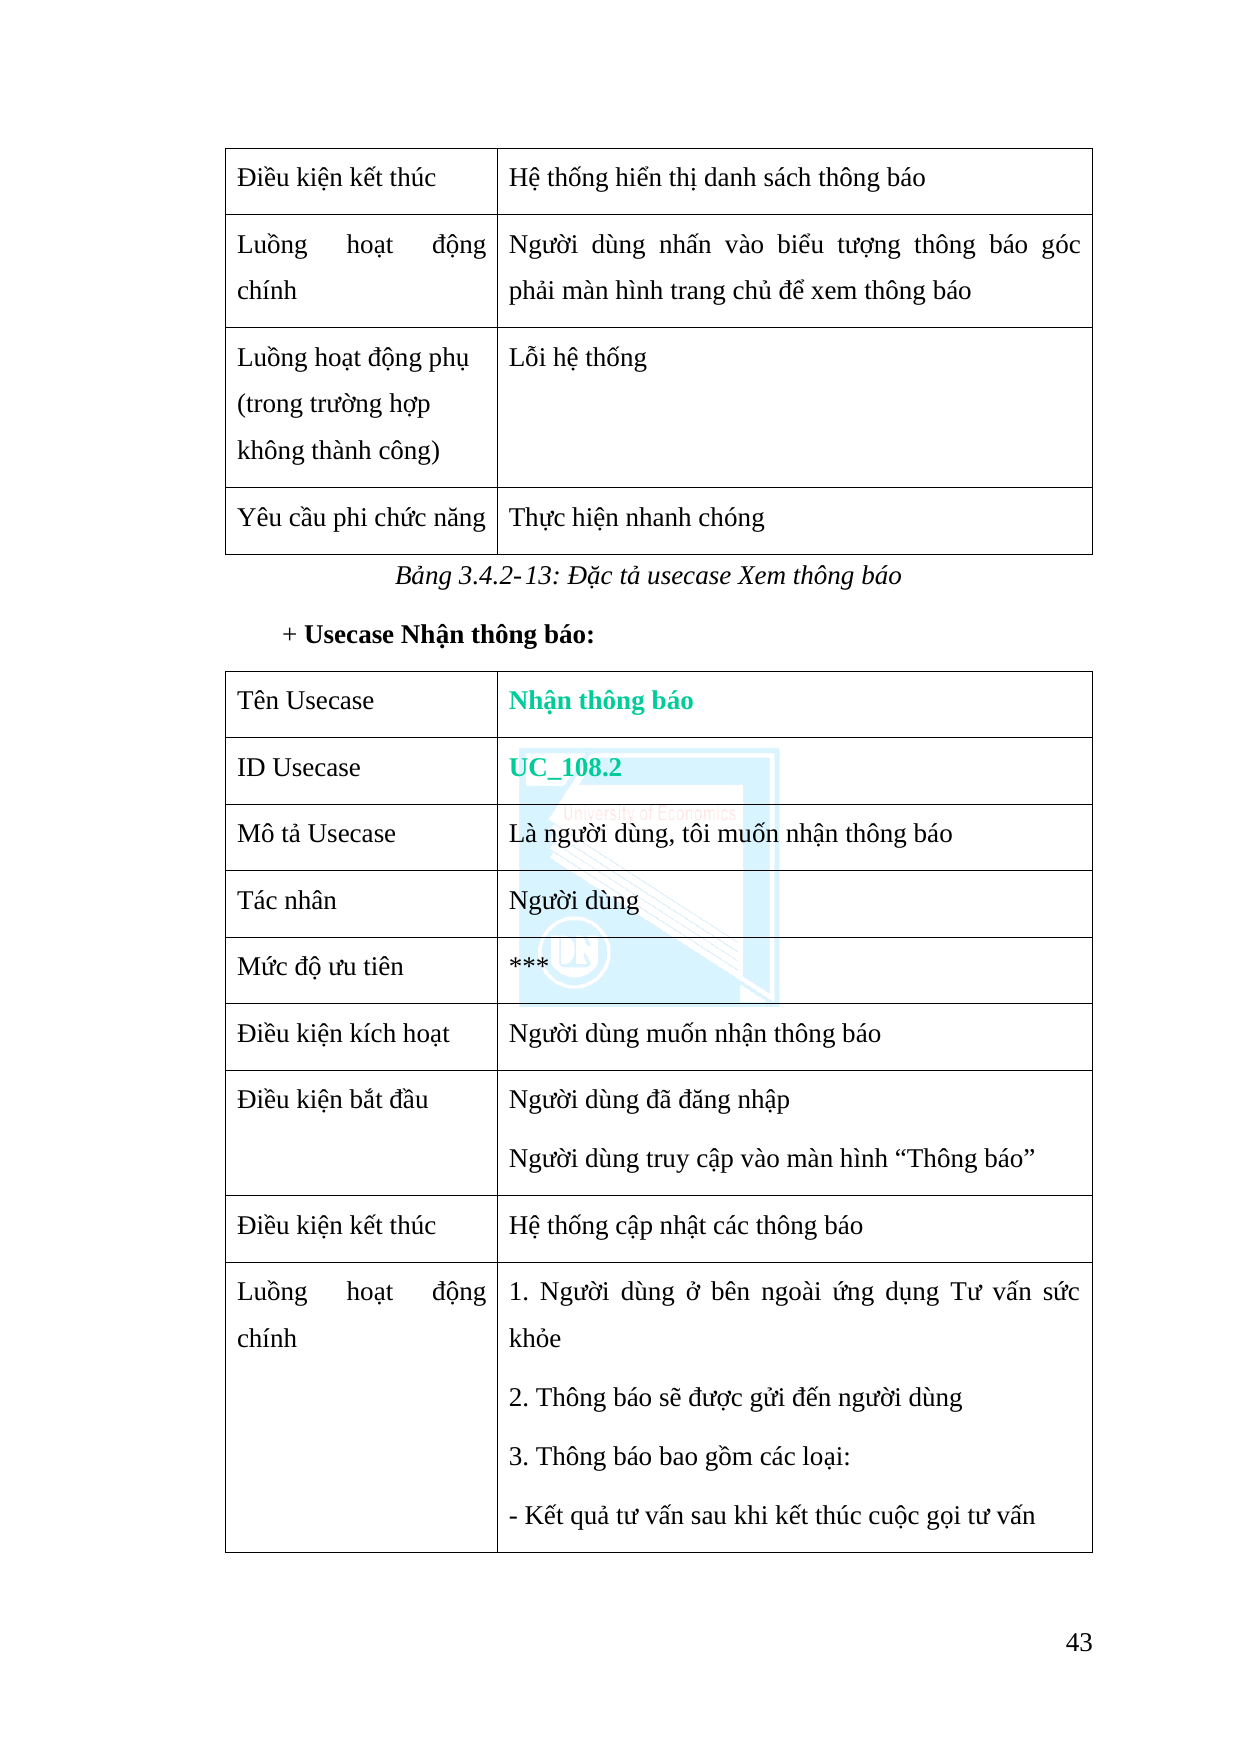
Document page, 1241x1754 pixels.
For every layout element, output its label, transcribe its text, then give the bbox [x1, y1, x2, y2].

table_cell Người dùng nhấn vào biểu tượng thông báo góc phải màn hình trang chủ để xem thông báo [498, 215, 1092, 327]
table_cell UC_108.2 [498, 738, 1092, 804]
table_cell Điều kiện kích hoạt [226, 1004, 497, 1069]
table_cell Người dùng muốn nhận thông báo [498, 1004, 1092, 1069]
table_cell Là người dùng, tôi muốn nhận thông báo [498, 805, 1092, 870]
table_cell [226, 1263, 497, 1552]
table_cell Thực hiện nhanh chóng [498, 488, 1092, 553]
table_cell Điều kiện kết thúc [226, 1196, 497, 1262]
table_header Nhận thông báo [498, 672, 1092, 737]
table_cell Hệ thống hiển thị danh sách thông báo [498, 149, 1092, 214]
table_cell Người dùng đã đăng nhập Người dùng truy cập vào màn hình “Thông báo” [498, 1071, 1092, 1195]
table_cell Lỗi hệ thống [498, 328, 1092, 487]
table_cell Người dùng [498, 871, 1092, 937]
table_cell Luồng hoạt động phụ (trong trường hợp không thành công) [226, 328, 497, 487]
table_cell ID Usecase [226, 738, 497, 804]
table_cell Luồng hoạt động chính [226, 215, 497, 327]
list + Usecase Nhận thông báo: [207, 618, 1092, 649]
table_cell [498, 1263, 1092, 1552]
table_cell Tác nhân [226, 871, 497, 937]
table_cell *** [498, 938, 1092, 1003]
table_cell Mô tả Usecase [226, 805, 497, 870]
table_cell Yêu cầu phi chức năng [226, 488, 497, 553]
table_cell Điều kiện bắt đầu [226, 1071, 497, 1195]
table_cell Mức độ ưu tiên [226, 938, 497, 1003]
table_header Tên Usecase [226, 672, 497, 737]
table_cell Hệ thống cập nhật các thông báo [498, 1196, 1092, 1262]
table_cell Điều kiện kết thúc [226, 149, 497, 214]
